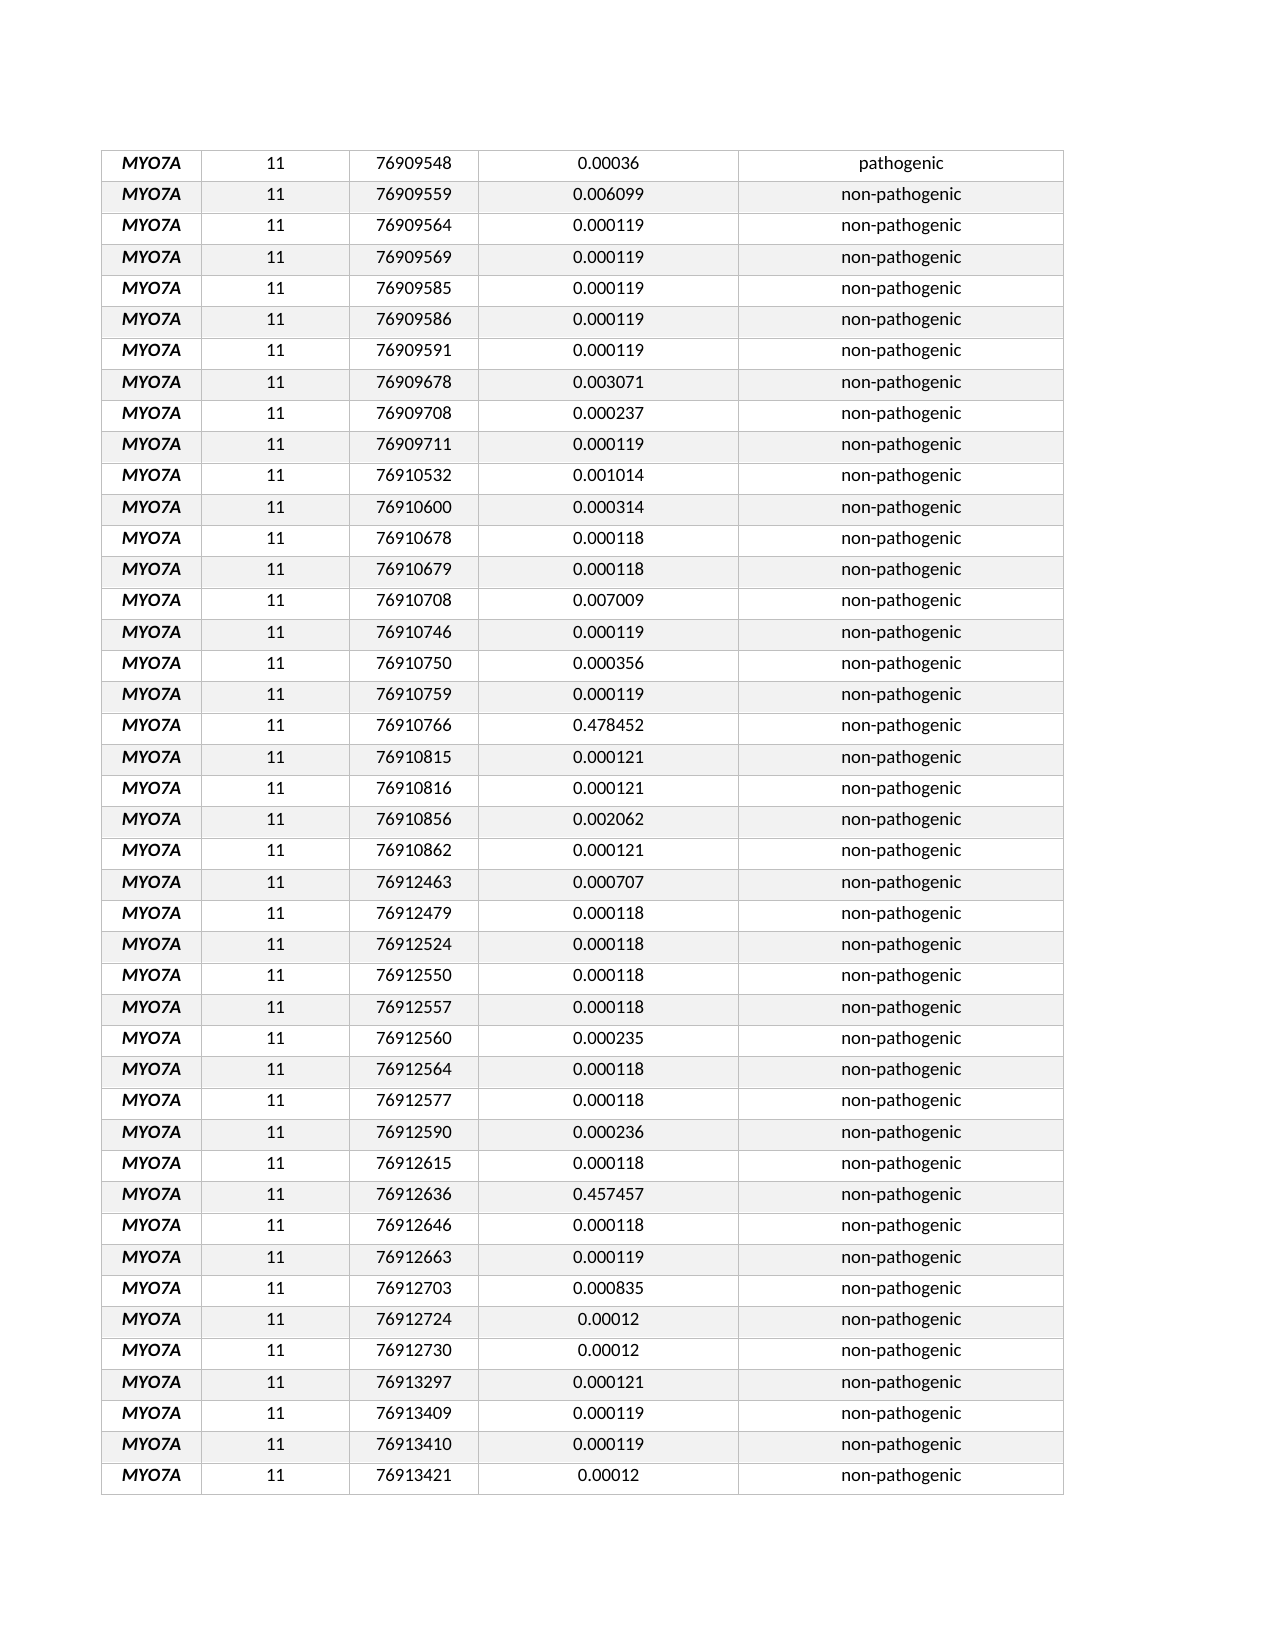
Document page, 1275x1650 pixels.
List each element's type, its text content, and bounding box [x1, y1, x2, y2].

table_cell 11 [202, 1307, 349, 1337]
table_cell MYO7A [102, 714, 201, 744]
table_cell MYO7A [102, 370, 201, 400]
table_cell non-pathogenic [739, 370, 1063, 400]
table_cell 11 [202, 620, 349, 650]
table_cell 0.000119 [479, 339, 738, 369]
table_cell 76912703 [350, 1276, 478, 1306]
table_cell 11 [202, 1276, 349, 1306]
table_cell 0.000118 [479, 557, 738, 587]
table_cell MYO7A [102, 339, 201, 369]
table_cell 0.000237 [479, 401, 738, 431]
table_cell 76910766 [350, 714, 478, 744]
table_cell MYO7A [102, 651, 201, 681]
table_cell MYO7A [102, 839, 201, 869]
table_cell 0.000356 [479, 651, 738, 681]
table_cell non-pathogenic [739, 401, 1063, 431]
table_cell 76910750 [350, 651, 478, 681]
table_cell 11 [202, 807, 349, 837]
table_cell 11 [202, 964, 349, 994]
table_cell 76910679 [350, 557, 478, 587]
table_cell 0.000119 [479, 682, 738, 712]
table_cell non-pathogenic [739, 839, 1063, 869]
table_cell MYO7A [102, 964, 201, 994]
table_cell MYO7A [102, 526, 201, 556]
table_cell 76913410 [350, 1432, 478, 1462]
table_cell 0.000235 [479, 1026, 738, 1056]
table_cell MYO7A [102, 276, 201, 306]
table_cell non-pathogenic [739, 620, 1063, 650]
table_cell non-pathogenic [739, 1464, 1063, 1494]
table_cell non-pathogenic [739, 1307, 1063, 1337]
table_cell non-pathogenic [739, 1276, 1063, 1306]
table_cell MYO7A [102, 1120, 201, 1150]
table_cell non-pathogenic [739, 870, 1063, 900]
table_cell 11 [202, 307, 349, 337]
table_cell non-pathogenic [739, 589, 1063, 619]
table_cell MYO7A [102, 1432, 201, 1462]
table_cell MYO7A [102, 245, 201, 275]
table_cell 11 [202, 214, 349, 244]
table_cell 76910708 [350, 589, 478, 619]
table_cell 76909585 [350, 276, 478, 306]
table_cell non-pathogenic [739, 1057, 1063, 1087]
table_cell MYO7A [102, 1339, 201, 1369]
table_cell MYO7A [102, 1026, 201, 1056]
table_cell 11 [202, 1151, 349, 1181]
table_cell non-pathogenic [739, 557, 1063, 587]
table_cell 76913409 [350, 1401, 478, 1431]
table_cell 0.000121 [479, 776, 738, 806]
table_cell 76912615 [350, 1151, 478, 1181]
table_cell non-pathogenic [739, 682, 1063, 712]
table_cell 76912550 [350, 964, 478, 994]
table_cell 0.00036 [479, 151, 738, 181]
table_cell 0.478452 [479, 714, 738, 744]
table_cell 0.006099 [479, 182, 738, 212]
table_cell non-pathogenic [739, 901, 1063, 931]
table_cell non-pathogenic [739, 1214, 1063, 1244]
table_cell 76909711 [350, 432, 478, 462]
table_cell 11 [202, 589, 349, 619]
table_cell non-pathogenic [739, 776, 1063, 806]
table_cell non-pathogenic [739, 1026, 1063, 1056]
table_cell non-pathogenic [739, 1401, 1063, 1431]
table_cell 0.000121 [479, 1370, 738, 1400]
table_cell 0.002062 [479, 807, 738, 837]
table_cell 11 [202, 870, 349, 900]
table_cell 11 [202, 651, 349, 681]
table_cell non-pathogenic [739, 1432, 1063, 1462]
table_cell 11 [202, 464, 349, 494]
table_cell MYO7A [102, 589, 201, 619]
table_cell MYO7A [102, 682, 201, 712]
table_cell MYO7A [102, 745, 201, 775]
table_cell MYO7A [102, 1401, 201, 1431]
table_cell MYO7A [102, 401, 201, 431]
table_cell 0.000119 [479, 214, 738, 244]
table_cell MYO7A [102, 1276, 201, 1306]
table_cell 76909548 [350, 151, 478, 181]
table_cell 76912564 [350, 1057, 478, 1087]
table_cell MYO7A [102, 620, 201, 650]
table_cell 11 [202, 995, 349, 1025]
table_cell 0.000119 [479, 1401, 738, 1431]
table_cell 11 [202, 370, 349, 400]
table_cell 11 [202, 245, 349, 275]
table_cell 11 [202, 1089, 349, 1119]
table_cell non-pathogenic [739, 214, 1063, 244]
table_cell 11 [202, 1401, 349, 1431]
table_cell 11 [202, 182, 349, 212]
table_cell 11 [202, 1214, 349, 1244]
table_cell 0.001014 [479, 464, 738, 494]
table_cell MYO7A [102, 182, 201, 212]
table_cell MYO7A [102, 151, 201, 181]
table_cell 0.000118 [479, 526, 738, 556]
table_cell 0.457457 [479, 1182, 738, 1212]
table_cell MYO7A [102, 1057, 201, 1087]
table_cell 11 [202, 776, 349, 806]
table_cell 76910746 [350, 620, 478, 650]
table_cell 76913421 [350, 1464, 478, 1494]
table_cell non-pathogenic [739, 495, 1063, 525]
table_cell MYO7A [102, 932, 201, 962]
table_cell non-pathogenic [739, 307, 1063, 337]
table_cell 0.000118 [479, 1214, 738, 1244]
table_cell non-pathogenic [739, 651, 1063, 681]
table_cell 76912646 [350, 1214, 478, 1244]
table_cell non-pathogenic [739, 276, 1063, 306]
table_cell 0.007009 [479, 589, 738, 619]
table_cell 11 [202, 151, 349, 181]
table_cell 11 [202, 557, 349, 587]
table_cell non-pathogenic [739, 1151, 1063, 1181]
table_cell 0.000119 [479, 432, 738, 462]
table_cell 76910600 [350, 495, 478, 525]
table_cell MYO7A [102, 432, 201, 462]
table_cell 0.000119 [479, 307, 738, 337]
table_cell MYO7A [102, 1370, 201, 1400]
table_cell 11 [202, 682, 349, 712]
table_cell 11 [202, 1026, 349, 1056]
table_cell pathogenic [739, 151, 1063, 181]
table_cell 76910862 [350, 839, 478, 869]
table_cell MYO7A [102, 870, 201, 900]
table_cell non-pathogenic [739, 995, 1063, 1025]
table_cell MYO7A [102, 495, 201, 525]
table_cell 76910856 [350, 807, 478, 837]
table_cell 0.000121 [479, 839, 738, 869]
table_cell non-pathogenic [739, 1182, 1063, 1212]
table_cell non-pathogenic [739, 526, 1063, 556]
table_cell 11 [202, 901, 349, 931]
table_cell non-pathogenic [739, 464, 1063, 494]
table_cell non-pathogenic [739, 807, 1063, 837]
table_cell 0.000119 [479, 1245, 738, 1275]
table_cell MYO7A [102, 1089, 201, 1119]
table_cell non-pathogenic [739, 964, 1063, 994]
table_cell non-pathogenic [739, 339, 1063, 369]
table_cell 76913297 [350, 1370, 478, 1400]
table_cell 76909559 [350, 182, 478, 212]
table_cell 0.000118 [479, 932, 738, 962]
table_cell 0.00012 [479, 1464, 738, 1494]
table_cell 11 [202, 714, 349, 744]
table_cell 11 [202, 839, 349, 869]
table_cell 76910759 [350, 682, 478, 712]
table_cell 76912479 [350, 901, 478, 931]
table_cell 76912463 [350, 870, 478, 900]
table_cell 11 [202, 276, 349, 306]
table_cell 11 [202, 401, 349, 431]
table_cell non-pathogenic [739, 245, 1063, 275]
table_cell MYO7A [102, 1245, 201, 1275]
table_cell MYO7A [102, 1464, 201, 1494]
table_cell 0.00012 [479, 1339, 738, 1369]
table_cell MYO7A [102, 995, 201, 1025]
table_cell 0.000118 [479, 995, 738, 1025]
table_cell non-pathogenic [739, 1370, 1063, 1400]
table_cell 0.000119 [479, 620, 738, 650]
table_cell MYO7A [102, 1151, 201, 1181]
table_cell non-pathogenic [739, 432, 1063, 462]
table_cell 0.003071 [479, 370, 738, 400]
table_cell MYO7A [102, 901, 201, 931]
table_cell 11 [202, 1057, 349, 1087]
table_cell 11 [202, 1120, 349, 1150]
table_cell MYO7A [102, 464, 201, 494]
table_cell 0.000707 [479, 870, 738, 900]
table_cell 11 [202, 432, 349, 462]
table_cell 11 [202, 526, 349, 556]
table_cell 76909569 [350, 245, 478, 275]
table_cell 0.000314 [479, 495, 738, 525]
table_cell 11 [202, 1370, 349, 1400]
table_cell 11 [202, 745, 349, 775]
table_cell 76912724 [350, 1307, 478, 1337]
table_cell non-pathogenic [739, 1339, 1063, 1369]
table_cell 76910532 [350, 464, 478, 494]
table_cell 0.000118 [479, 901, 738, 931]
table_cell 76912590 [350, 1120, 478, 1150]
table_cell non-pathogenic [739, 714, 1063, 744]
table_cell 0.000118 [479, 1057, 738, 1087]
table_cell non-pathogenic [739, 182, 1063, 212]
table_cell 76909708 [350, 401, 478, 431]
table_cell 11 [202, 932, 349, 962]
table_cell 76909586 [350, 307, 478, 337]
table_cell 76912560 [350, 1026, 478, 1056]
table_cell 0.000236 [479, 1120, 738, 1150]
table_cell 11 [202, 1464, 349, 1494]
table_cell non-pathogenic [739, 932, 1063, 962]
table_cell 11 [202, 1245, 349, 1275]
table_cell MYO7A [102, 1307, 201, 1337]
table_cell 0.000118 [479, 1089, 738, 1119]
table_cell 0.000118 [479, 1151, 738, 1181]
table_cell 11 [202, 495, 349, 525]
table_cell non-pathogenic [739, 1089, 1063, 1119]
table_cell MYO7A [102, 557, 201, 587]
table_cell 11 [202, 1339, 349, 1369]
table_cell MYO7A [102, 807, 201, 837]
table_cell 76910678 [350, 526, 478, 556]
table_cell 76912557 [350, 995, 478, 1025]
table_cell 0.000121 [479, 745, 738, 775]
table_cell 76912636 [350, 1182, 478, 1212]
table_cell 11 [202, 1182, 349, 1212]
table_cell 0.00012 [479, 1307, 738, 1337]
table_cell MYO7A [102, 307, 201, 337]
table_cell 76909678 [350, 370, 478, 400]
table_cell MYO7A [102, 776, 201, 806]
table_cell MYO7A [102, 214, 201, 244]
table_cell 0.000119 [479, 1432, 738, 1462]
table_cell 76912577 [350, 1089, 478, 1119]
table_cell MYO7A [102, 1214, 201, 1244]
table_cell 76910815 [350, 745, 478, 775]
table_cell non-pathogenic [739, 745, 1063, 775]
table_cell non-pathogenic [739, 1120, 1063, 1150]
table_cell 11 [202, 339, 349, 369]
table_cell 0.000119 [479, 245, 738, 275]
table_cell 0.000835 [479, 1276, 738, 1306]
table_cell 0.000118 [479, 964, 738, 994]
table_cell 0.000119 [479, 276, 738, 306]
table_cell 76909564 [350, 214, 478, 244]
table_cell 76909591 [350, 339, 478, 369]
table_cell 76912663 [350, 1245, 478, 1275]
table_cell 76910816 [350, 776, 478, 806]
table_cell 76912730 [350, 1339, 478, 1369]
table_cell MYO7A [102, 1182, 201, 1212]
table_cell 11 [202, 1432, 349, 1462]
table_cell 76912524 [350, 932, 478, 962]
table_cell non-pathogenic [739, 1245, 1063, 1275]
